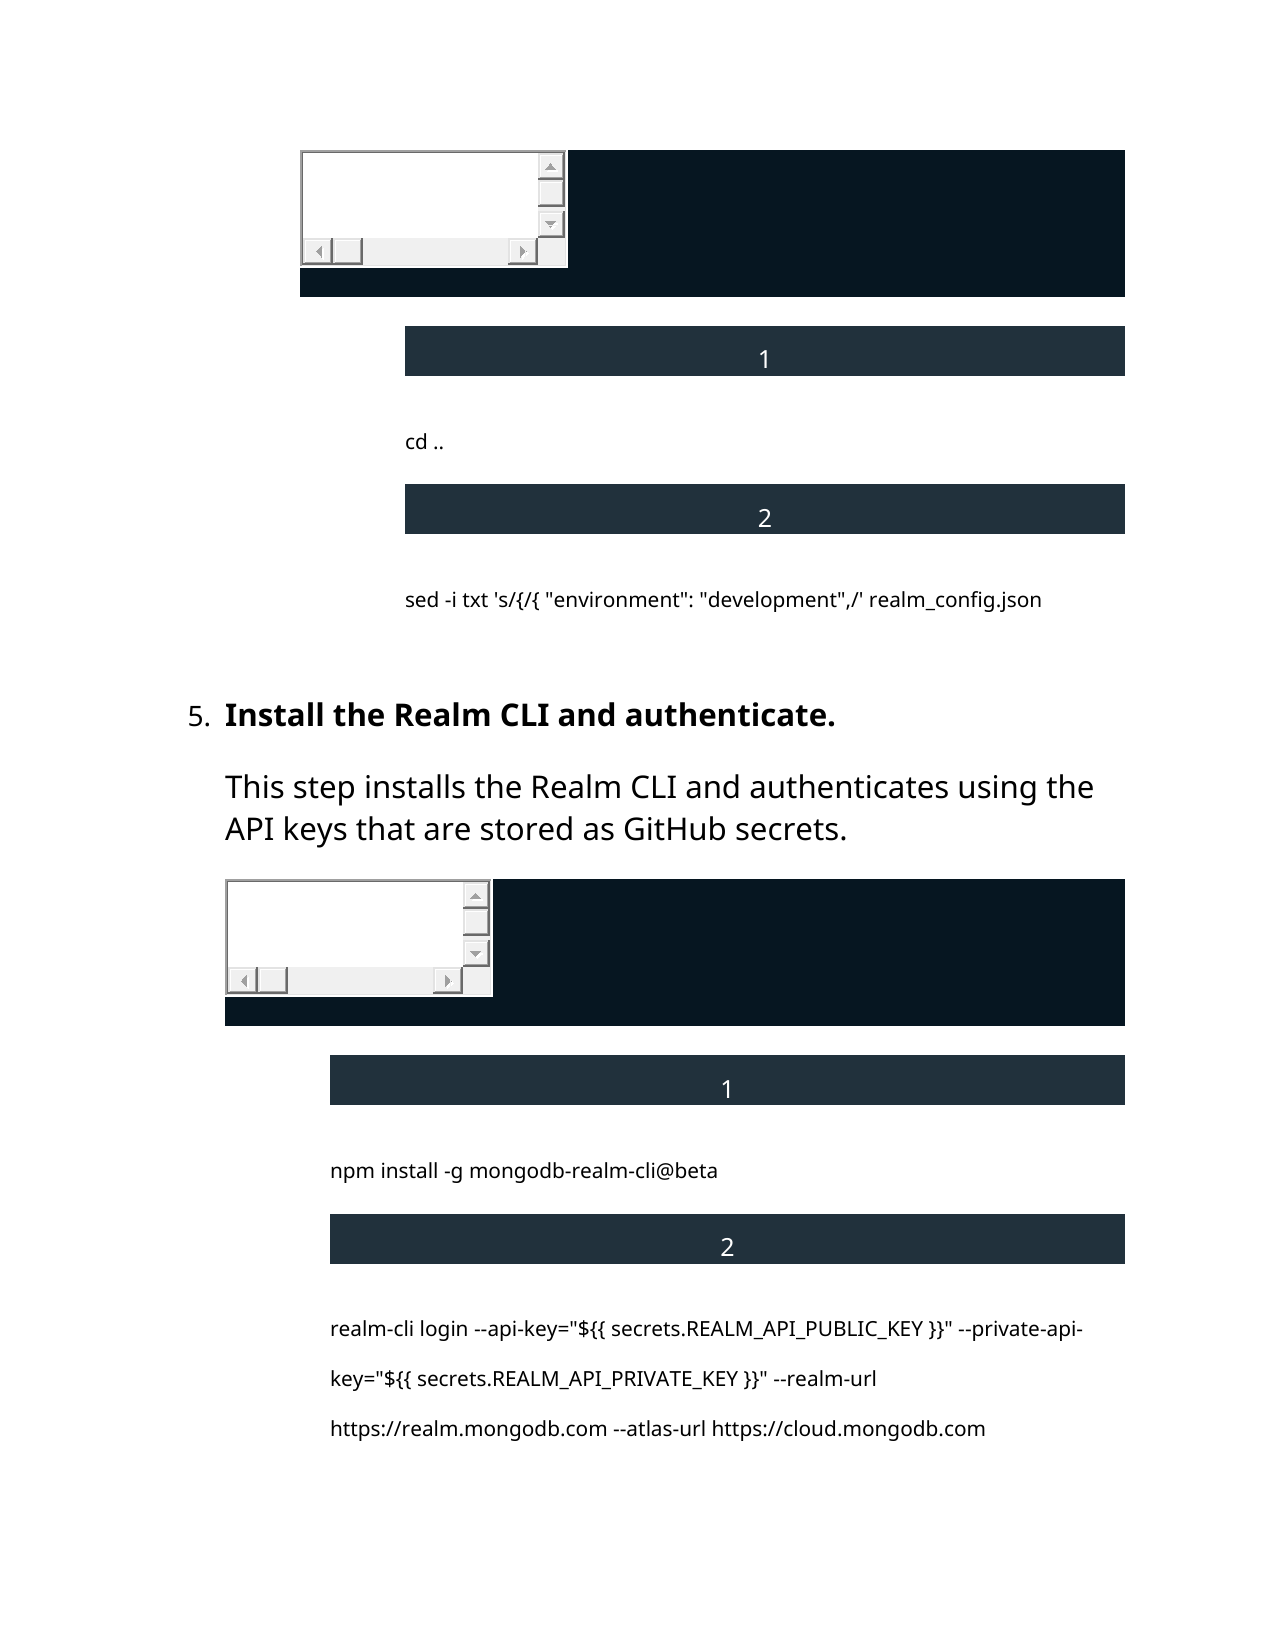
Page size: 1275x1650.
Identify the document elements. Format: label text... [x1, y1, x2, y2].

text This step installs the Realm CLI and authenticates using the API keys that are stored as GitHub secrets. [225, 765, 1125, 850]
text 2 [405, 484, 1125, 534]
text 1 [405, 326, 1125, 376]
text cd .. [405, 405, 1125, 455]
text realm-cli login --api-key="${{ secrets.REALM_API_PUBLIC_KEY }}" --private-api-key="${{ secrets.REALM_API_PRIVATE_KEY }}" --realm-url https://realm.mongodb.com --atlas-url https://cloud.mongodb.com [330, 1293, 1125, 1443]
list Install the Realm CLI and authenticate. [187, 693, 1125, 736]
text 2 [330, 1214, 1125, 1264]
text npm install -g mongodb-realm-cli@beta [330, 1134, 1125, 1184]
text 1 [330, 1055, 1125, 1105]
text sed -i txt 's/{/{ "environment": "development",/' realm_config.json [405, 564, 1125, 614]
